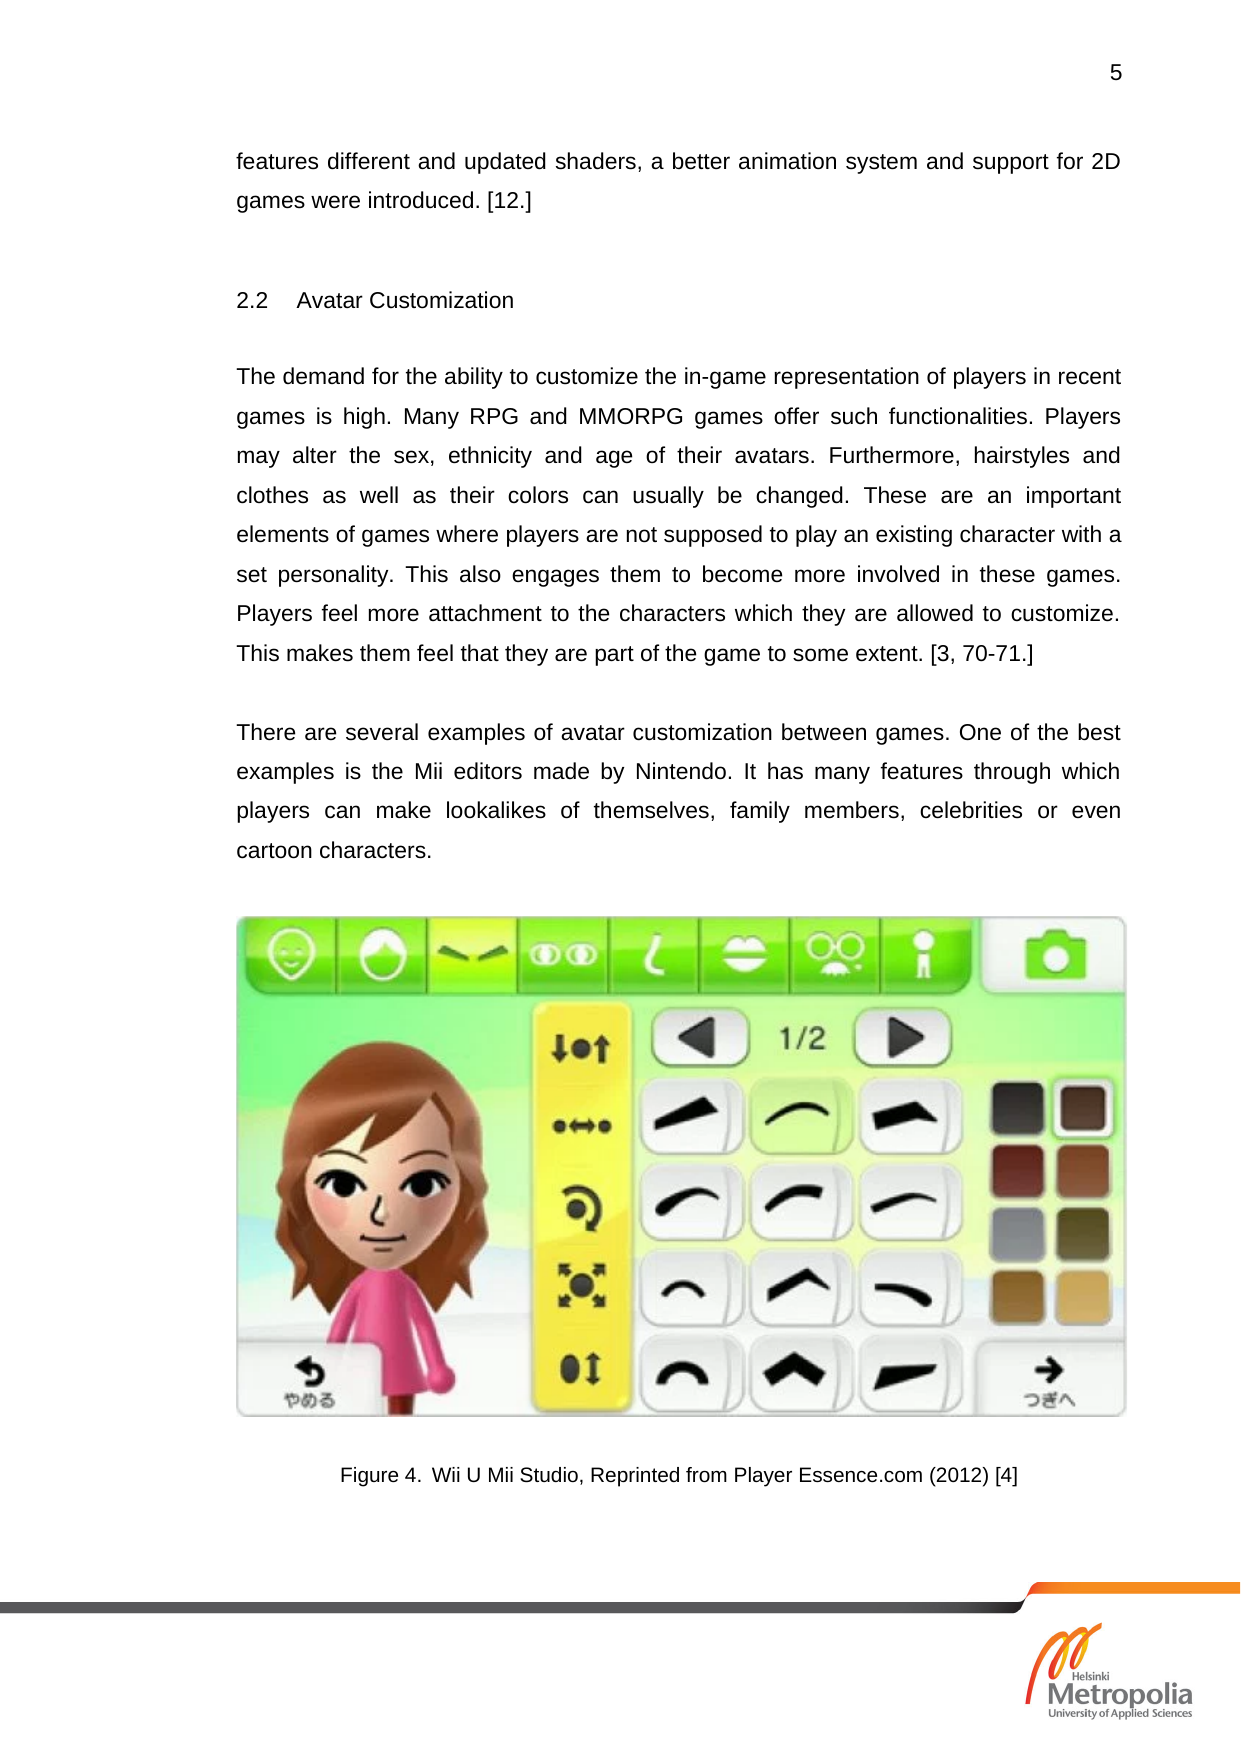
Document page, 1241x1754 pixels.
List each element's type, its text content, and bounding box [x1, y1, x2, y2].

picture [0, 1582, 1241, 1720]
text Wii U Mii Studio, Reprinted from Player Essence.com (2012) [4] [236, 1463, 1122, 1487]
subtitle Avatar Customization [236, 287, 1122, 313]
picture [236, 916, 1128, 1417]
text There are several examples of avatar customization between games. One of the best examples is the Mii editors made by Nintendo. It has many features through which players can make lookalikes of themselves, family members, celebrities or even cartoon characters. [236, 718, 1122, 863]
text The demand for the ability to customize the in-game representation of players in recent games is high. Many RPG and MMORPG games offer such functionalities. Players may alter the sex, ethnicity and age of their avatars. Furthermore, hairstyles and clothes as well as their colors can usually be changed. These are an important elements of games where players are not supposed to play an existing character with a set personality. This also engages them to become more involved in these games. Players feel more attachment to the characters which they are allowed to customize. This makes them feel that they are part of the game to some extent. [3, 70-71.] [236, 363, 1122, 666]
